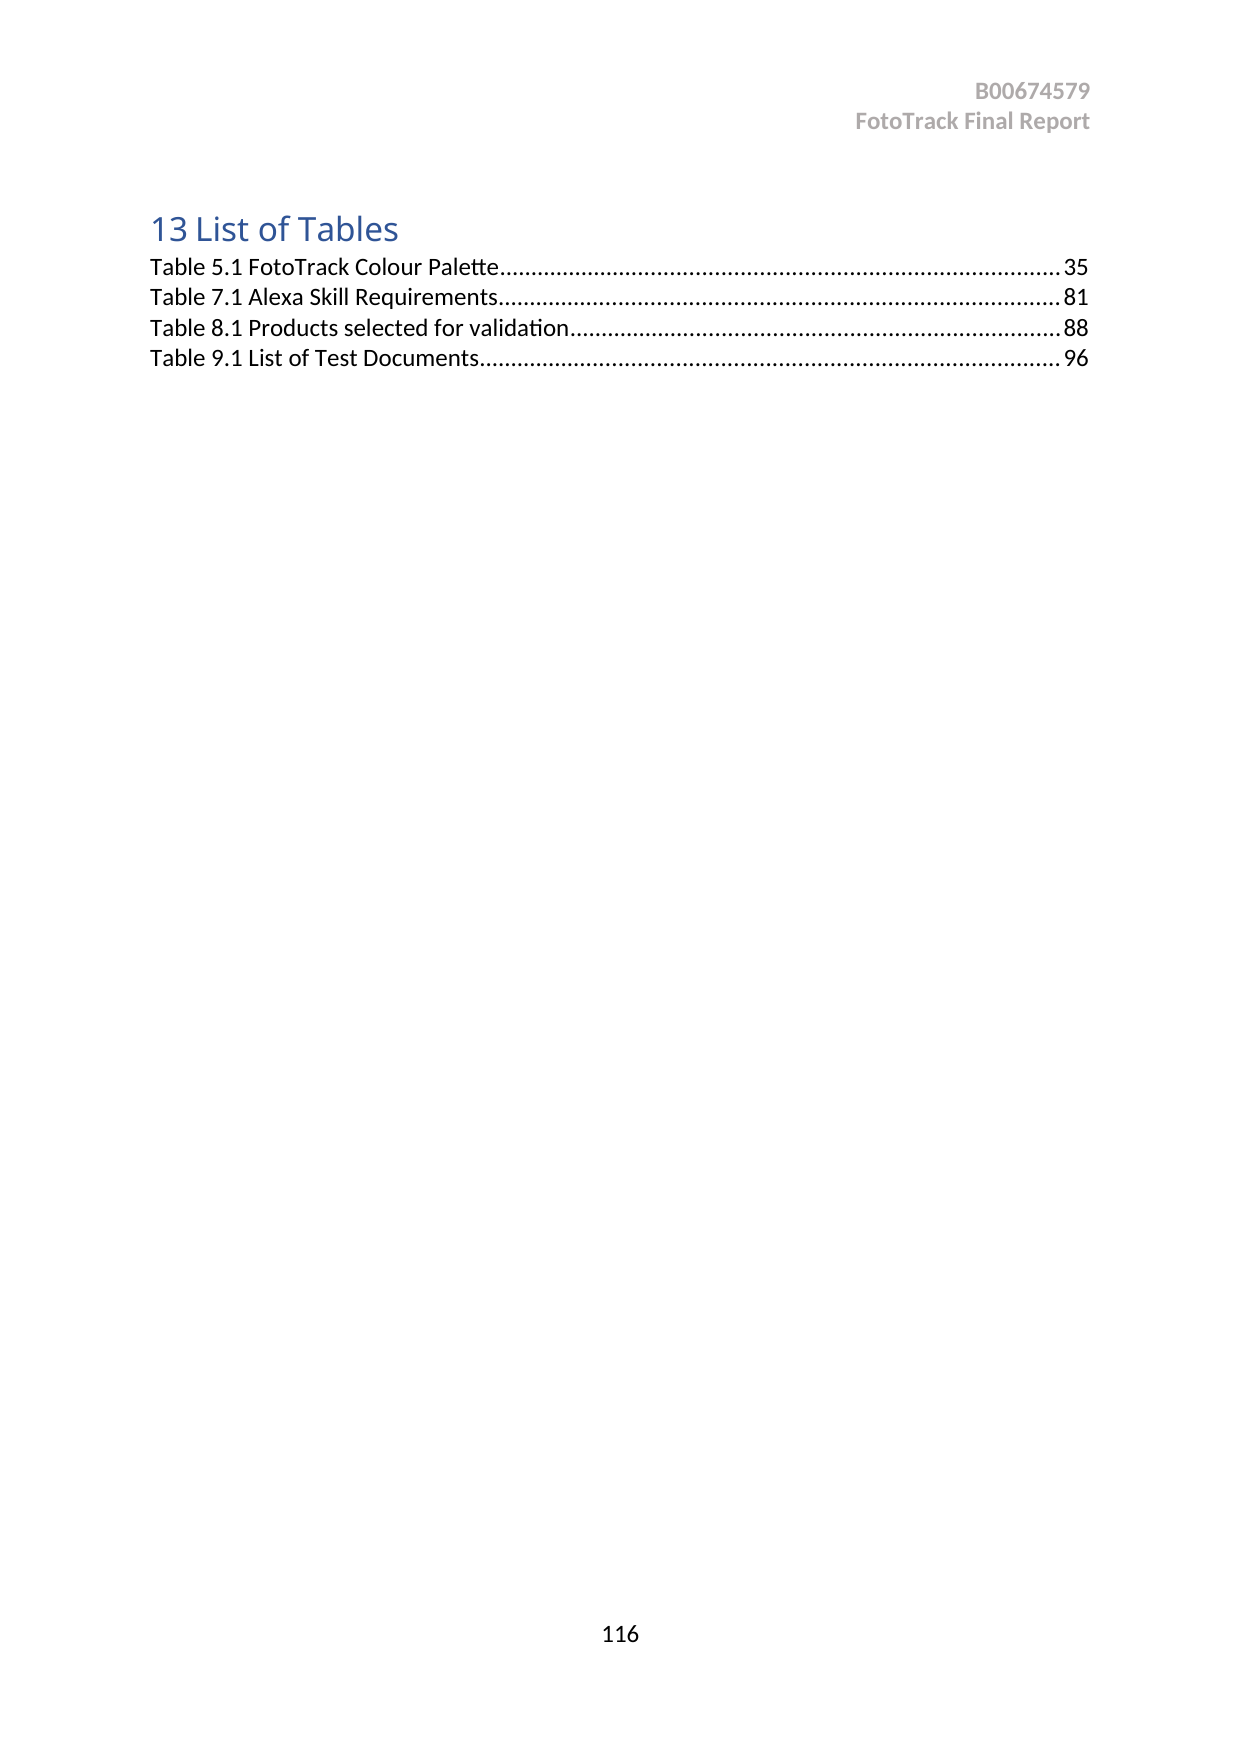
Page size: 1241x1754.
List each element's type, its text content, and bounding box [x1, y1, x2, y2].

text Table 5.1 FotoTrack Colour Palette 35 [150, 251, 1090, 281]
text Table 8.1 Products selected for validation 88 [150, 312, 1090, 342]
subtitle List of Tables [150, 206, 1090, 251]
text Table 7.1 Alexa Skill Requirements 81 [150, 281, 1090, 312]
text Table 9.1 List of Test Documents 96 [150, 342, 1090, 373]
